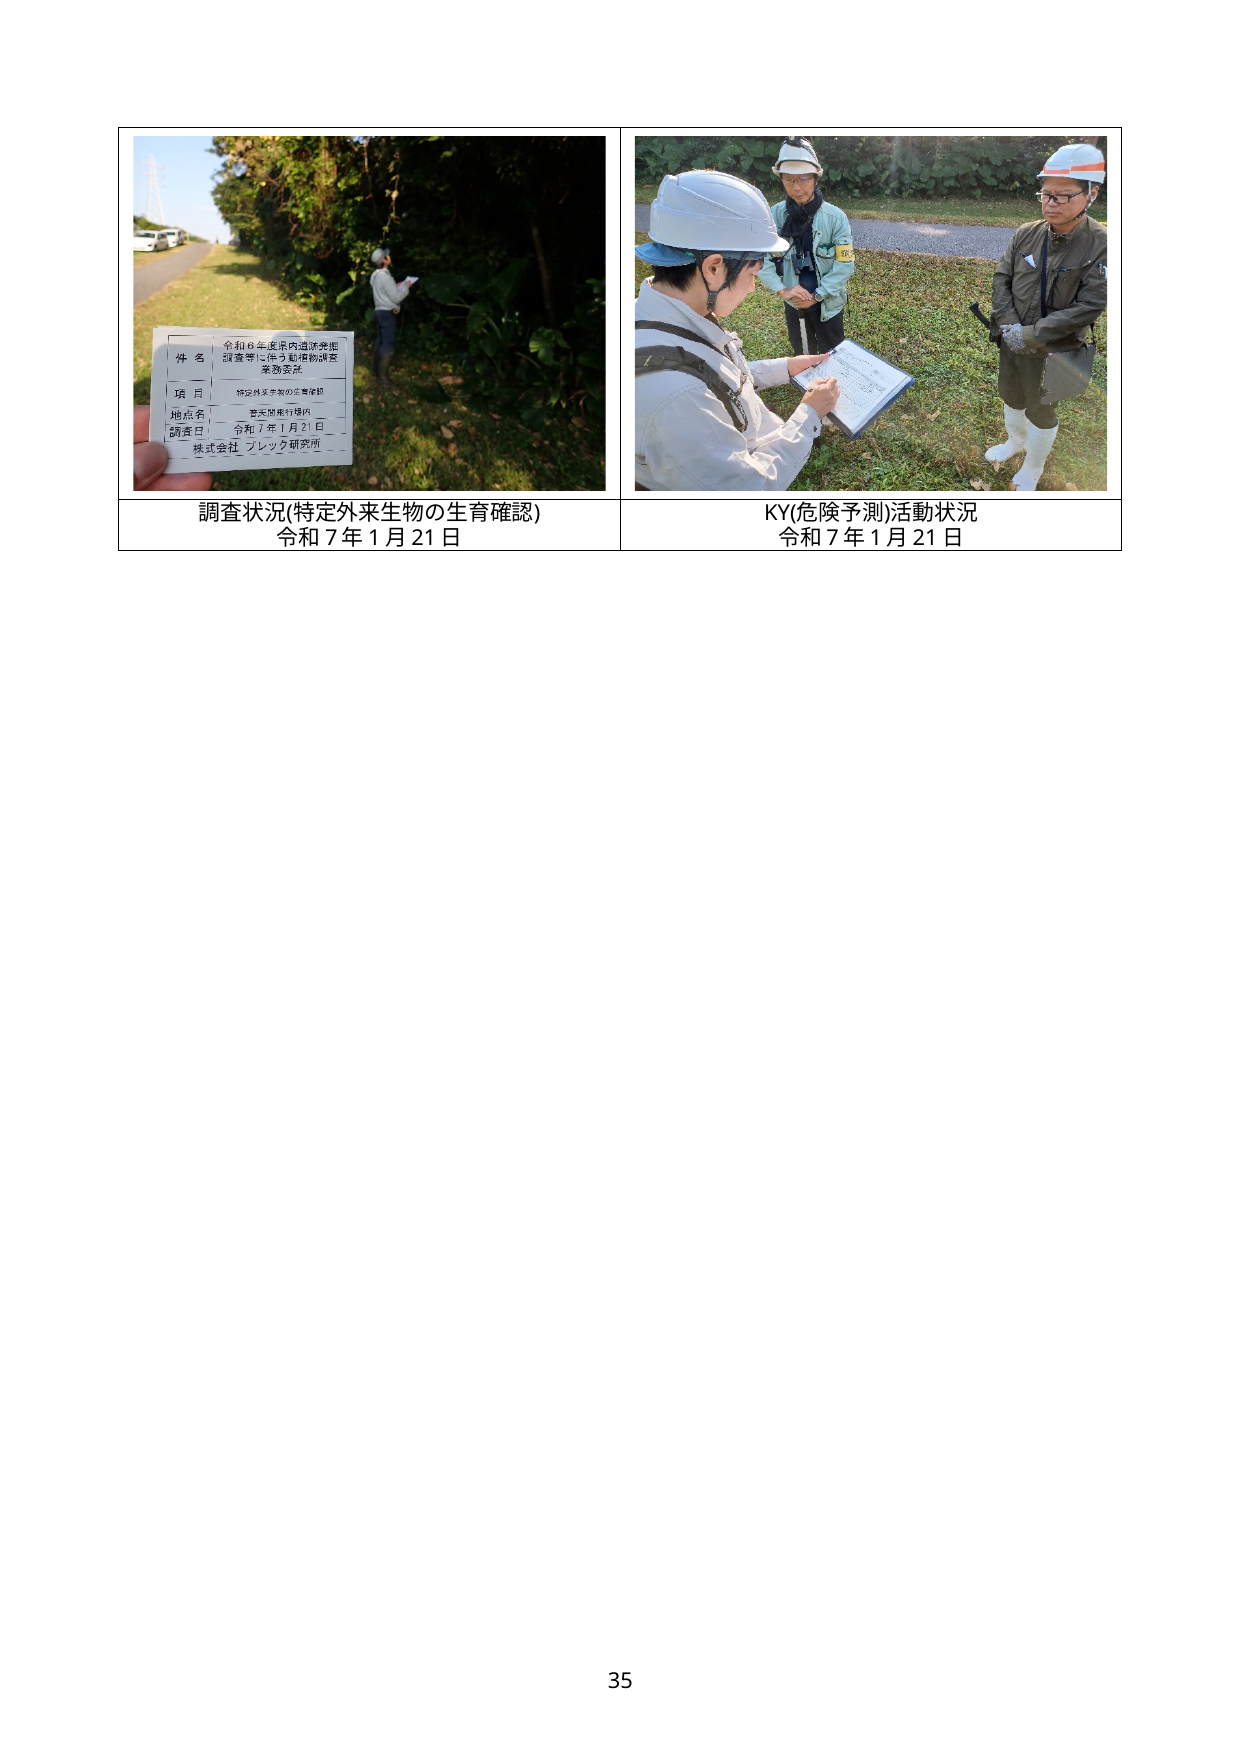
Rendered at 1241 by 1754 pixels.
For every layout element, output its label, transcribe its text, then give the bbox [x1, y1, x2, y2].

picture [634, 136, 1108, 491]
table_header [119, 128, 620, 499]
table_header [621, 128, 1121, 499]
picture [133, 136, 606, 491]
table_cell 調査状況(特定外来生物の生育確認) 令和7年1月21日 [119, 500, 620, 550]
table_cell KY(危険予測)活動状況 令和7年1月21日 [621, 500, 1121, 550]
